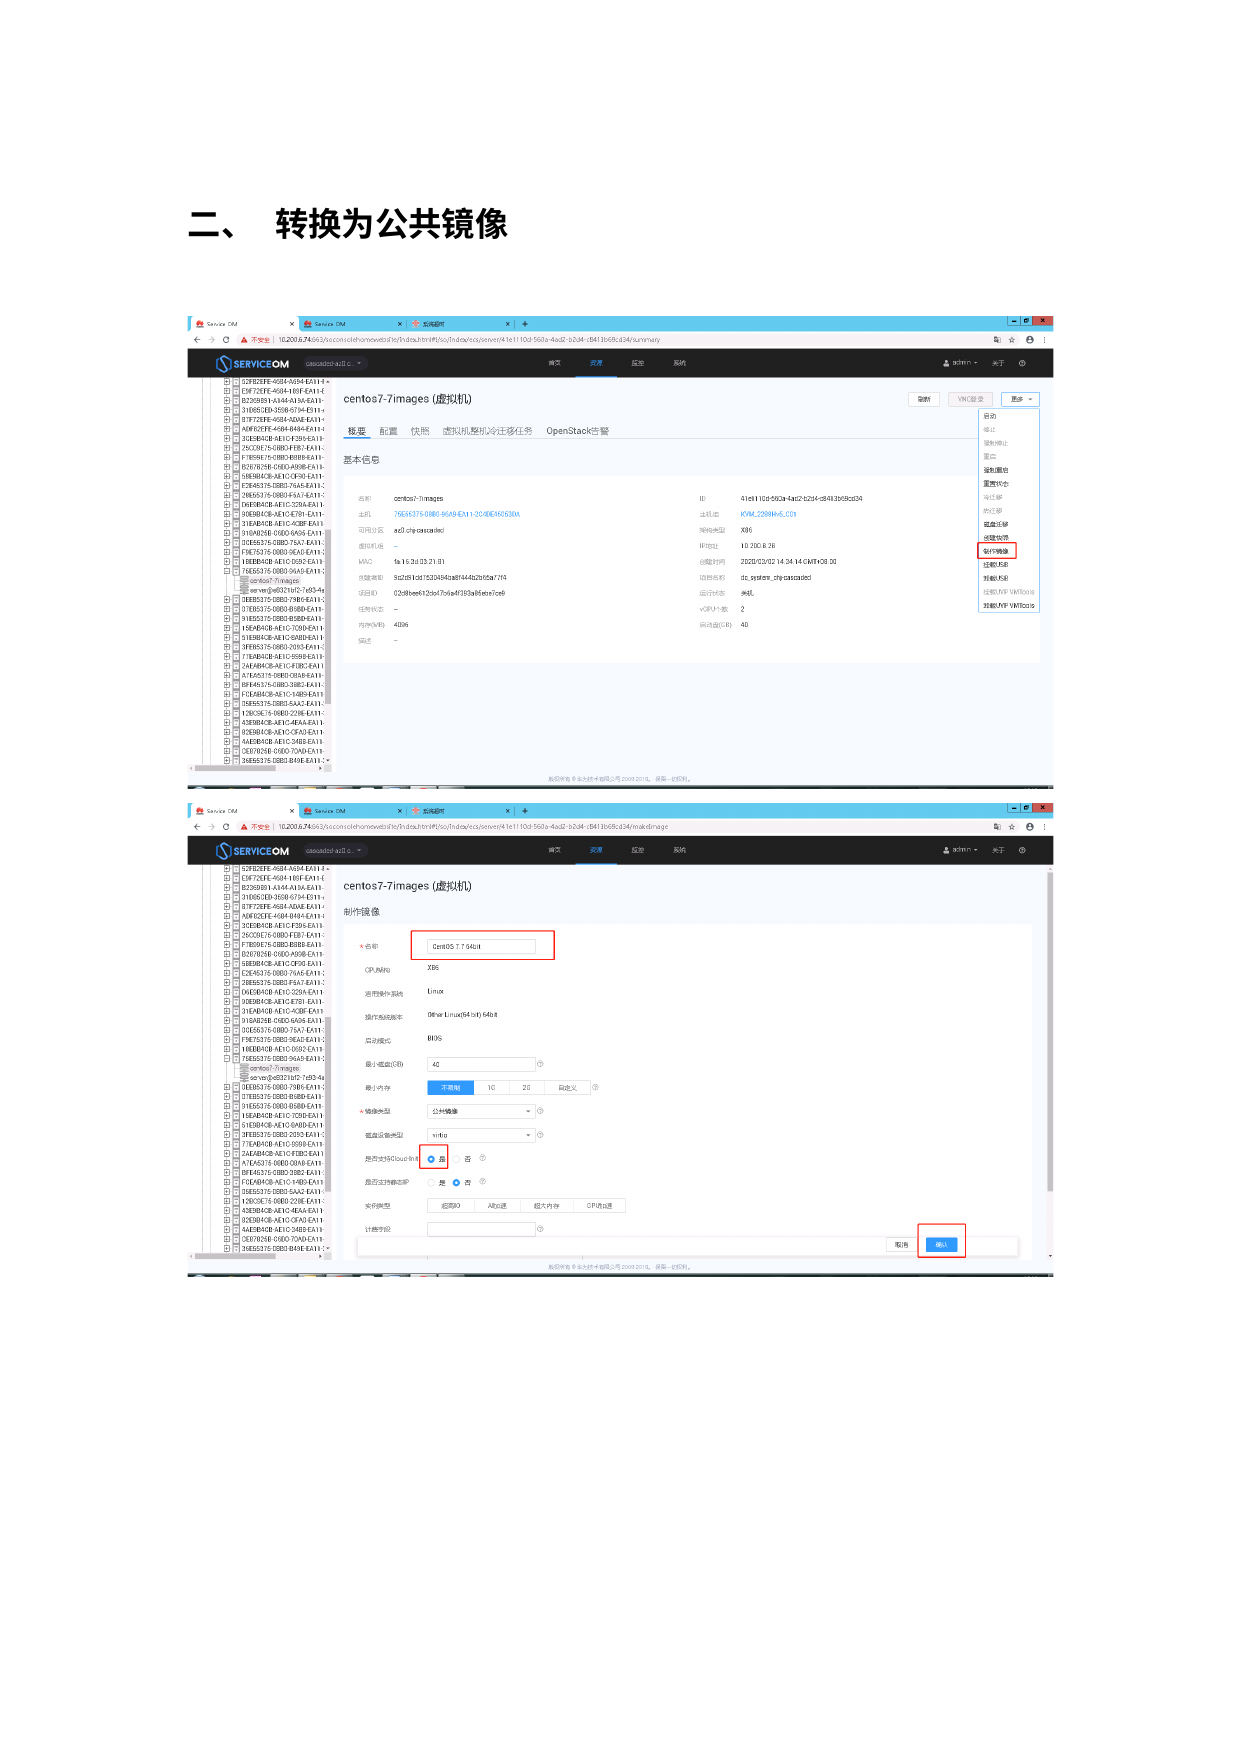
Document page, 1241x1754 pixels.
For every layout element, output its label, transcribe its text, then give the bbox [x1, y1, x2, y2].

subtitle 转换为公共镜像 [187, 189, 1053, 254]
picture [187, 316, 1054, 789]
picture [187, 803, 1054, 1277]
